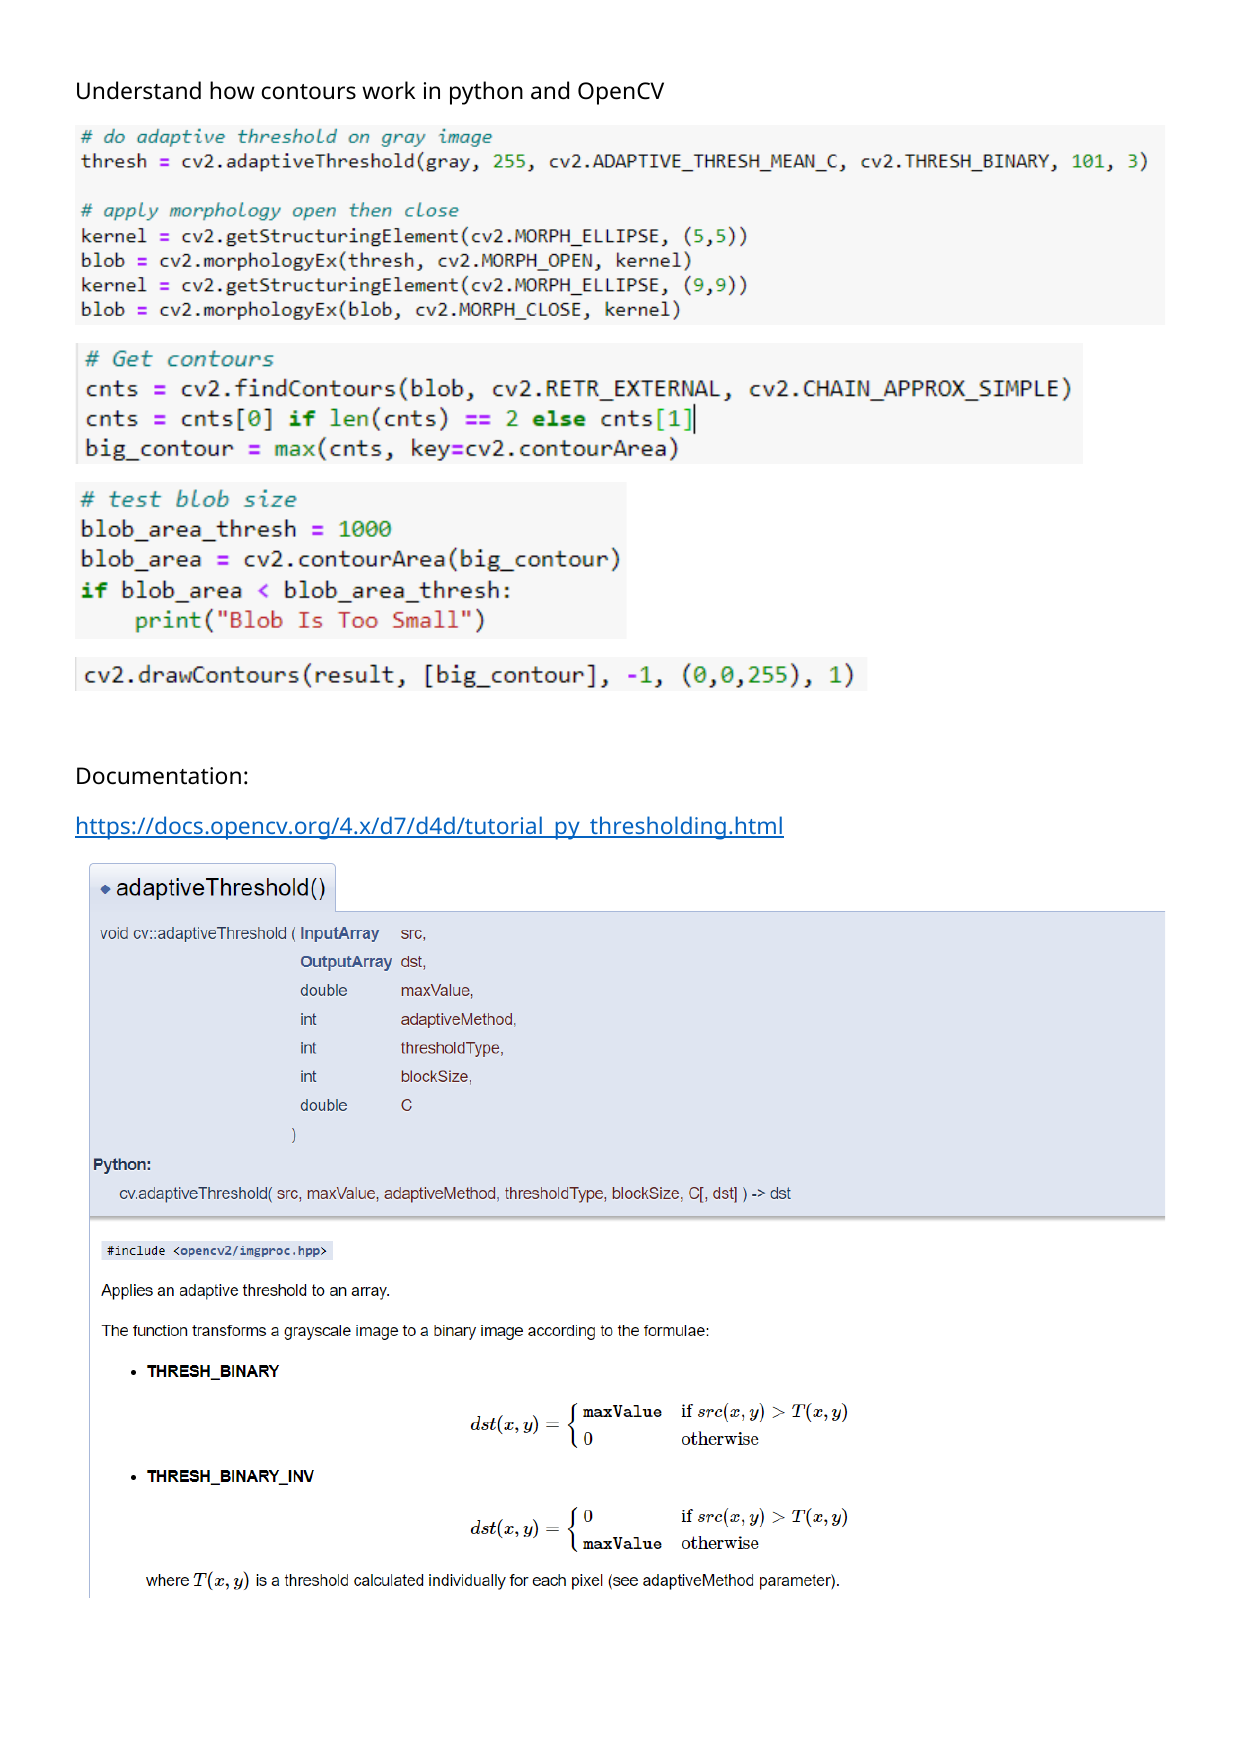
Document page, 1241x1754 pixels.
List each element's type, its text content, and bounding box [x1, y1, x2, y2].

text Documentation: [75, 760, 1165, 791]
text https://docs.opencv.org/4.x/d7/d4d/tutorial_py_thresholding.html [75, 810, 1165, 841]
picture [75, 125, 1166, 325]
picture [75, 482, 627, 639]
text Understand how contours work in python and OpenCV [75, 75, 1165, 106]
picture [75, 343, 1083, 464]
picture [75, 860, 1166, 1598]
picture [75, 657, 868, 691]
